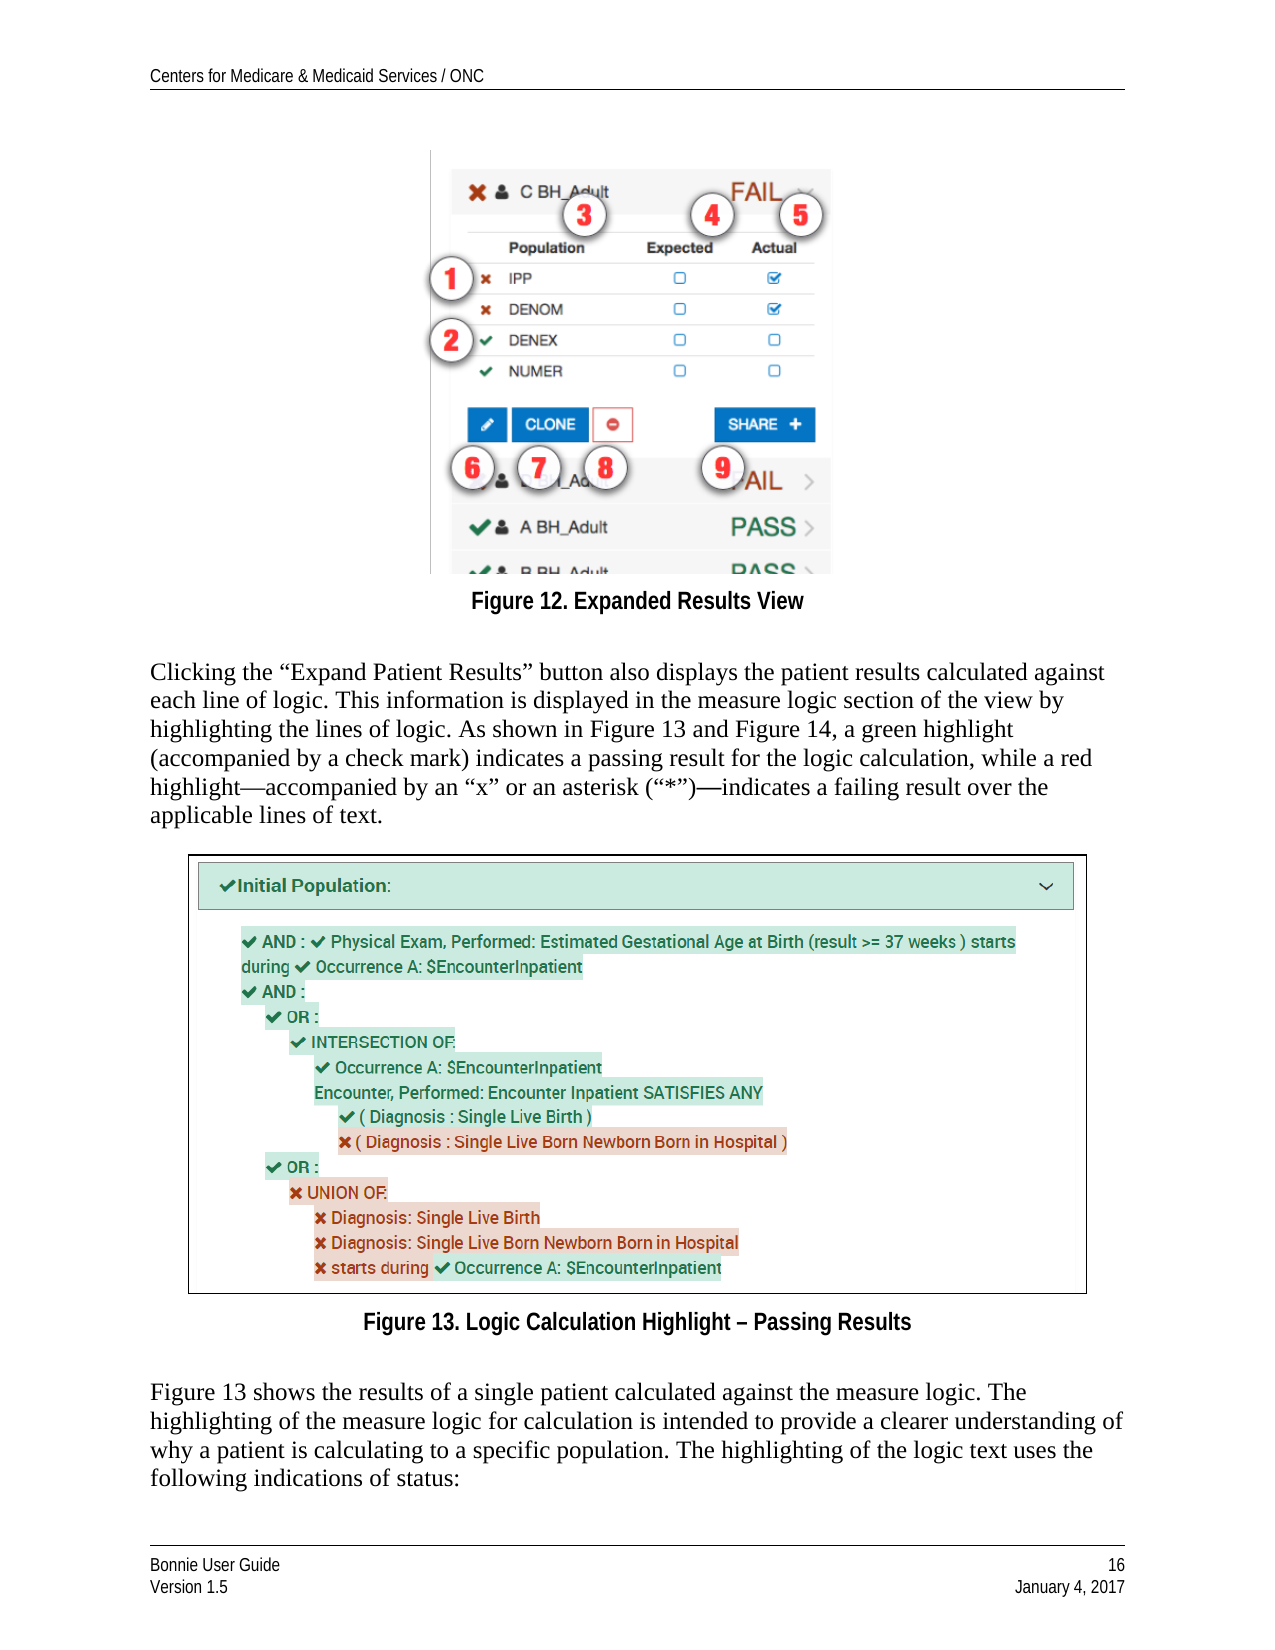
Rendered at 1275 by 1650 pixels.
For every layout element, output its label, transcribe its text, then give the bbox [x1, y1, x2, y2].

picture [421, 150, 854, 574]
picture [189, 856, 1086, 1293]
